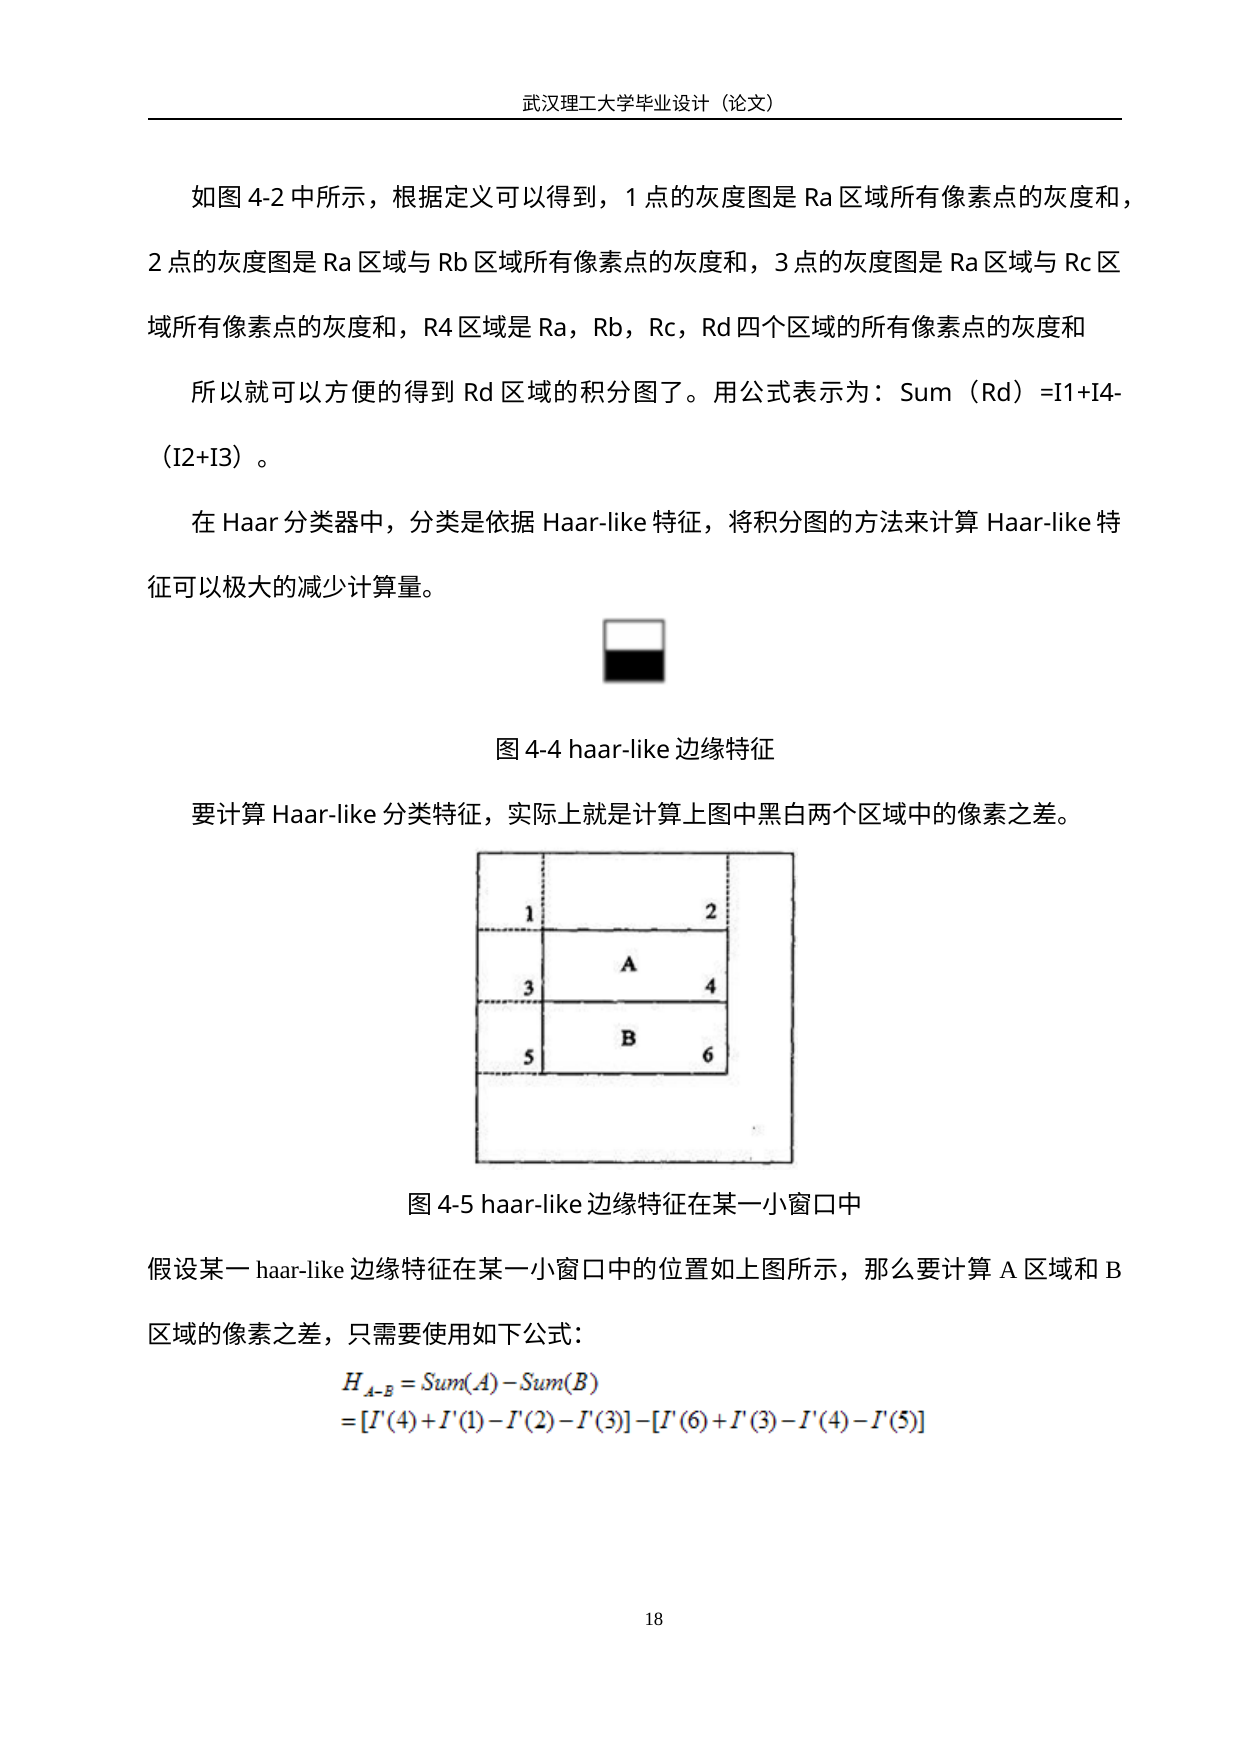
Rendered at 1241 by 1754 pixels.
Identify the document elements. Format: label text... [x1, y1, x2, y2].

text 在Haar分类器中，分类是依据Haar-like特征，将积分图的方法来计算Haar-like特征可以极大的减少计算量。 [148, 488, 1122, 618]
text 假设某一haar-like边缘特征在某一小窗口中的位置如上图所示，那么要计算A区域和B区域的像素之差，只需要使用如下公式： [148, 1235, 1122, 1365]
picture [335, 1365, 935, 1446]
picture [601, 617, 668, 686]
text 图4-4 haar-like边缘特征 [148, 715, 1122, 780]
text 所以就可以方便的得到Rd区域的积分图了。用公式表示为：Sum（Rd）=I1+I4-（I2+I3）。 [148, 358, 1122, 488]
text 如图4-2中所示，根据定义可以得到，1点的灰度图是Ra区域所有像素点的灰度和，2点的灰度图是Ra区域与Rb区域所有像素点的灰度和，3点的灰度图是Ra区域与Rc区域所有像素点的灰度和，R4区域是Ra，Rb，Rc，Rd四个区域的所有像素点的灰度和 [148, 163, 1122, 358]
picture [471, 845, 798, 1170]
text 要计算Haar-like分类特征，实际上就是计算上图中黑白两个区域中的像素之差。 [148, 780, 1122, 845]
text 图4-5 haar-like边缘特征在某一小窗口中 [148, 1170, 1122, 1235]
